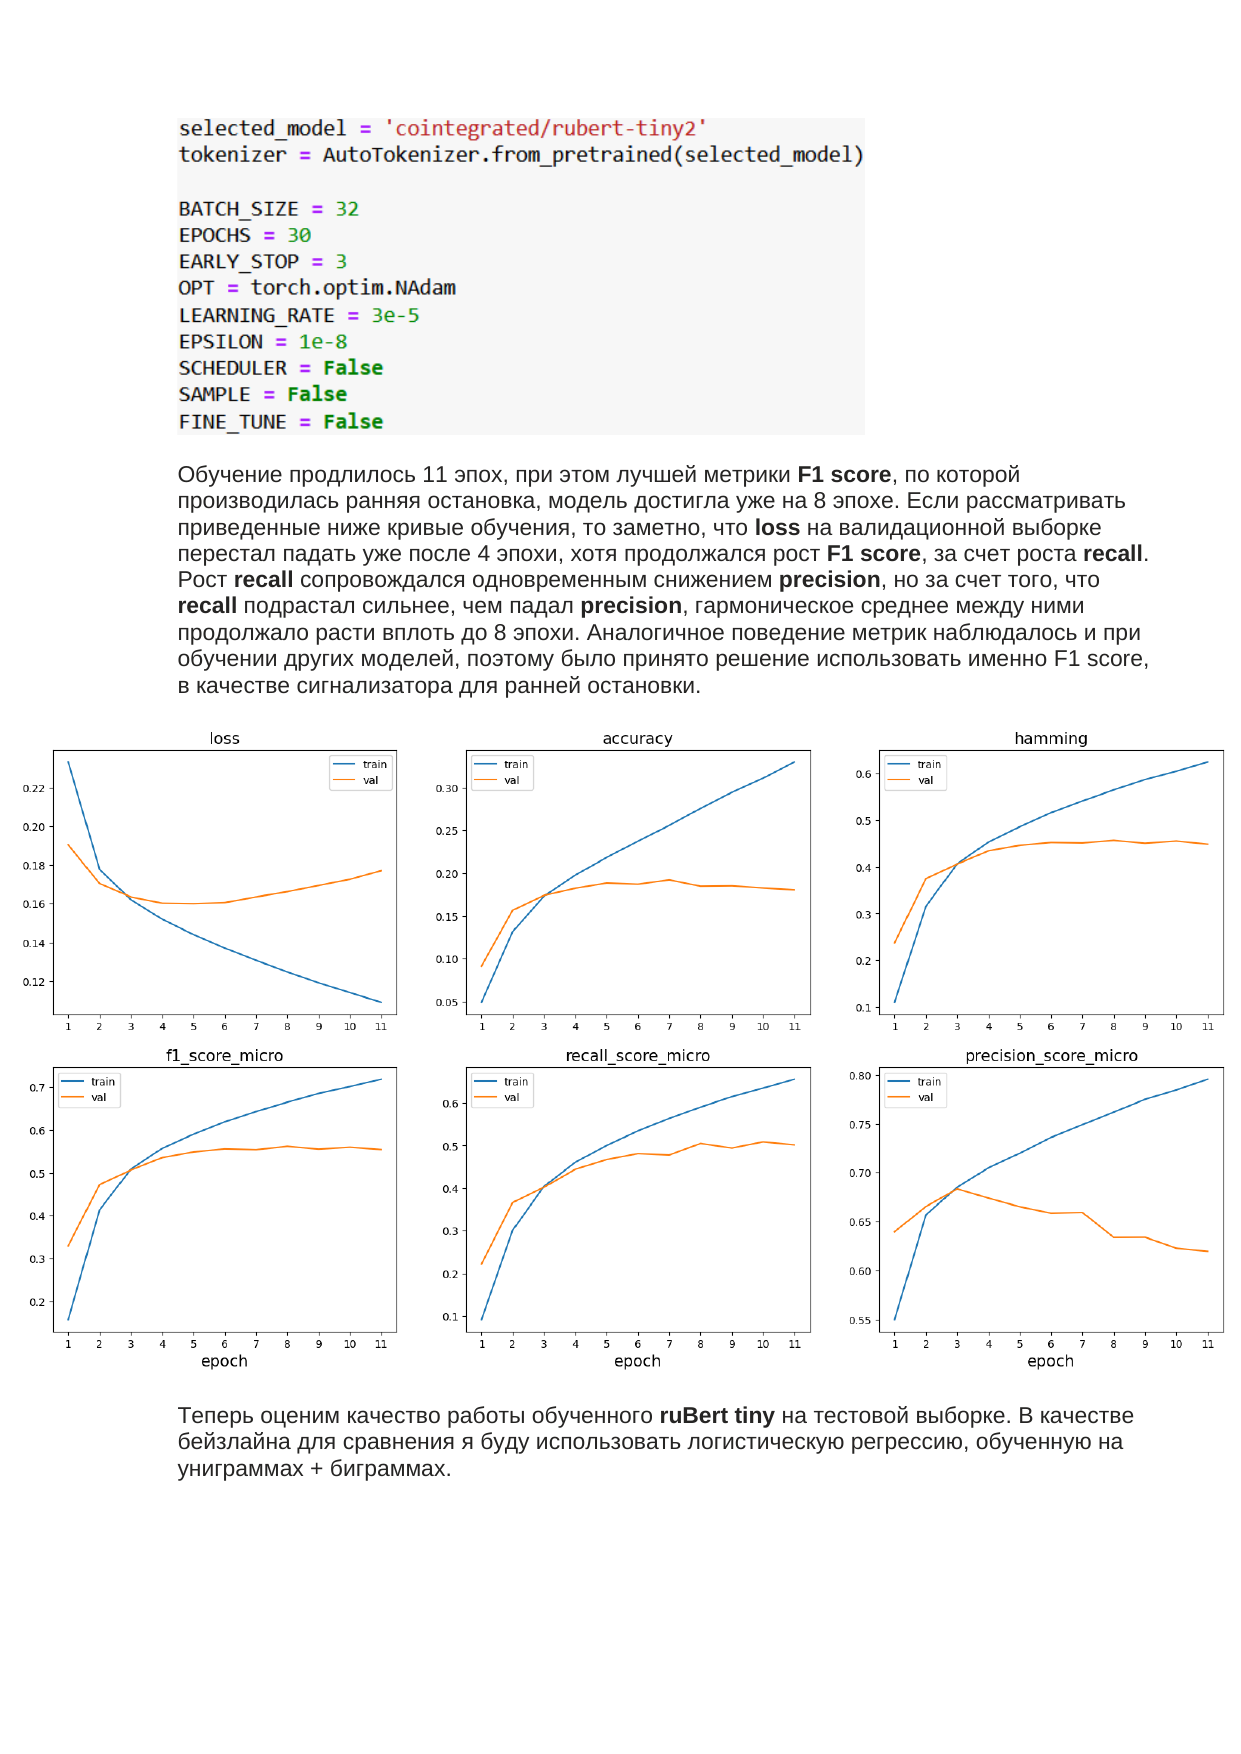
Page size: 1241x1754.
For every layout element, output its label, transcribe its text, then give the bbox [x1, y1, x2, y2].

list Обучение продлилось 11 эпох, при этом лучшей метрики F1 score, по которой производилась ранняя остановка, модель достигла уже на 8 эпохе. Если рассматривать приведенные ниже кривые обучения, то заметно, что loss на валидационной выборке перестал падать уже после 4 эпохи, хотя продолжался рост F1 score, за счет роста recall. Рост recall сопровождался одновременным снижением precision, но за счет того, что recall подрастал сильнее, чем падал precision, гармоническое среднее между ними продолжало расти вплоть до 8 эпохи. Аналогичное поведение метрик наблюдалось и при обучении других моделей, поэтому было принято решение использовать именно F1 score, в качестве сигнализатора для ранней остановки. [177, 461, 1152, 698]
list Теперь оценим качество работы обученного ruBert tiny на тестовой выборке. В качестве бейзлайна для сравнения я буду использовать логистическую регрессию, обученную на униграммах + биграммах. [177, 1402, 1152, 1481]
picture [177, 118, 865, 435]
picture [14, 724, 1230, 1376]
